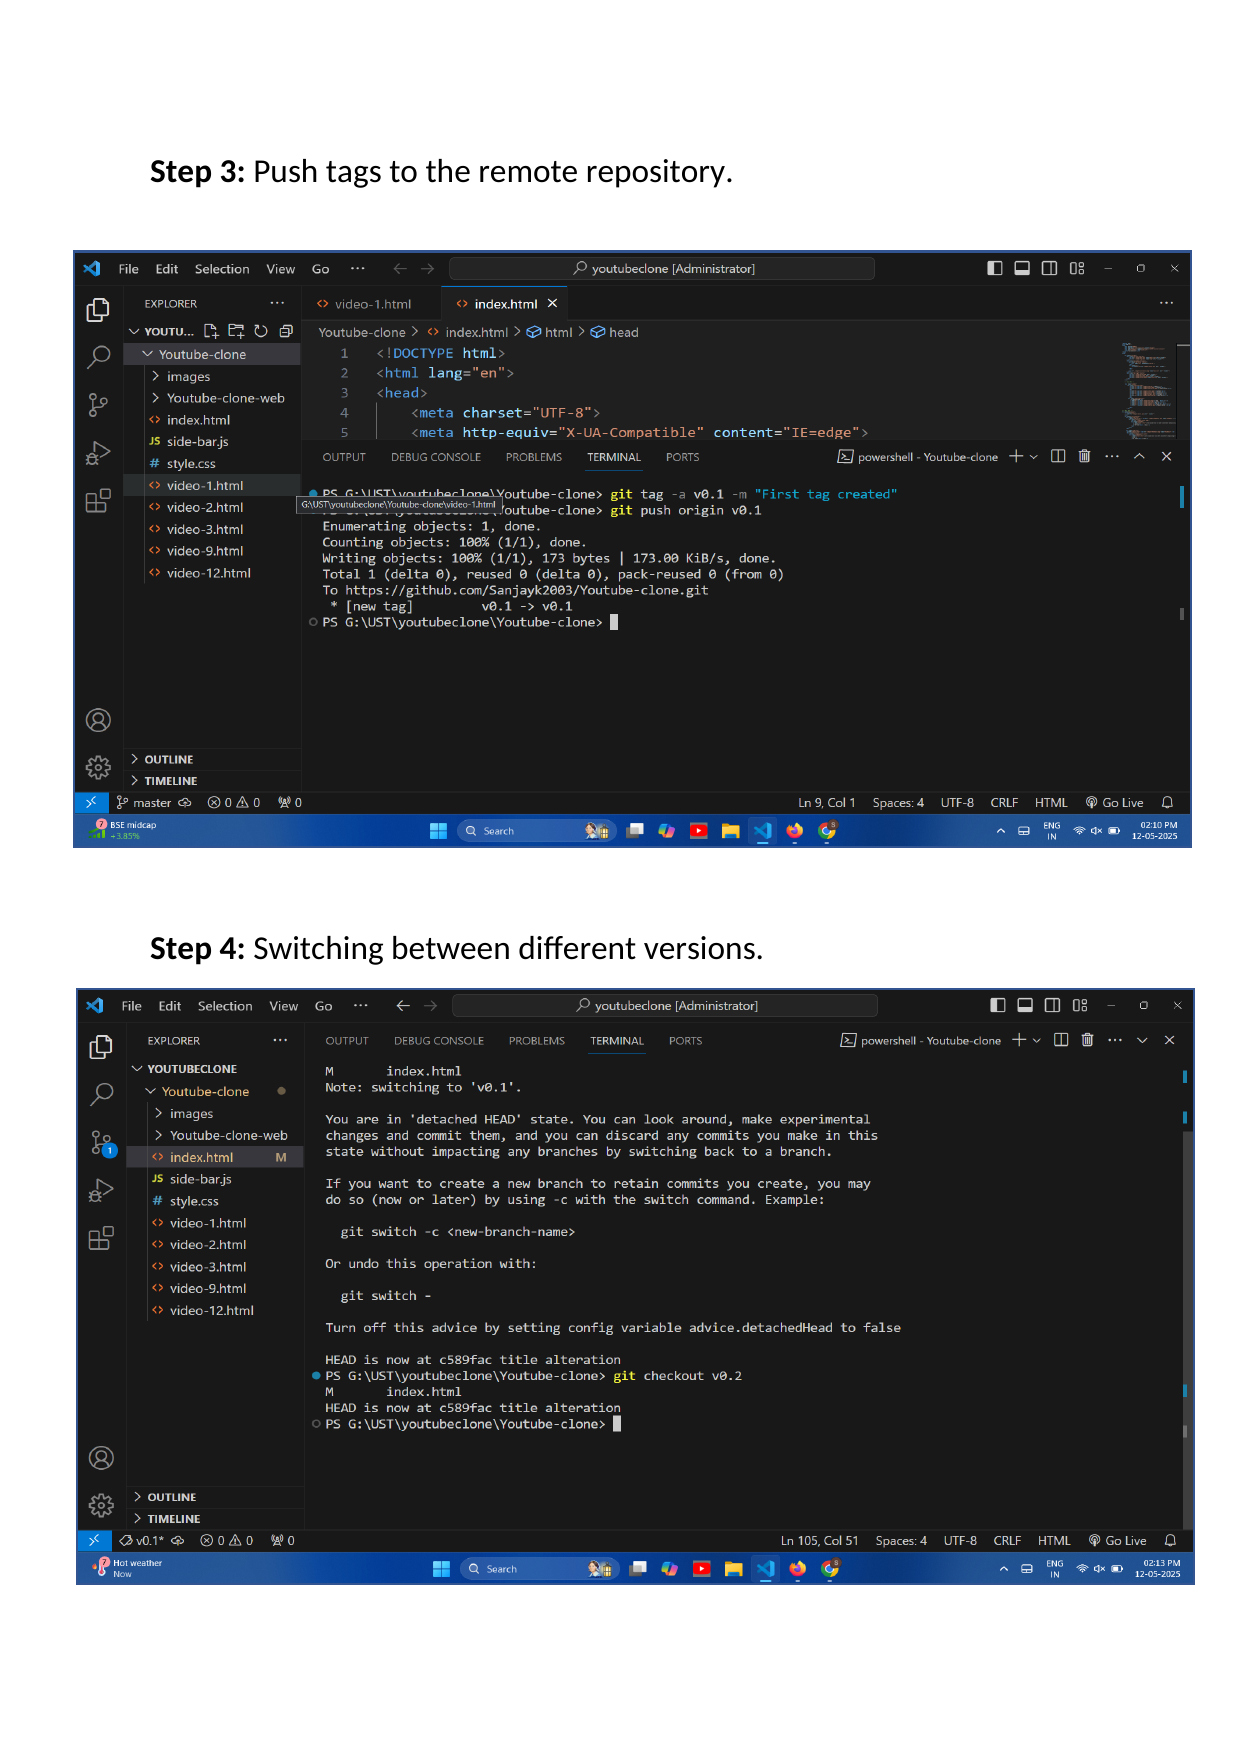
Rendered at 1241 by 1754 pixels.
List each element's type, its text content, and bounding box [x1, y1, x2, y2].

text Step 4: Switching between different versions. [150, 927, 1090, 968]
picture [78, 990, 1193, 1583]
picture [75, 253, 1190, 846]
text Step 3: Push tags to the remote repository. [150, 150, 1090, 191]
